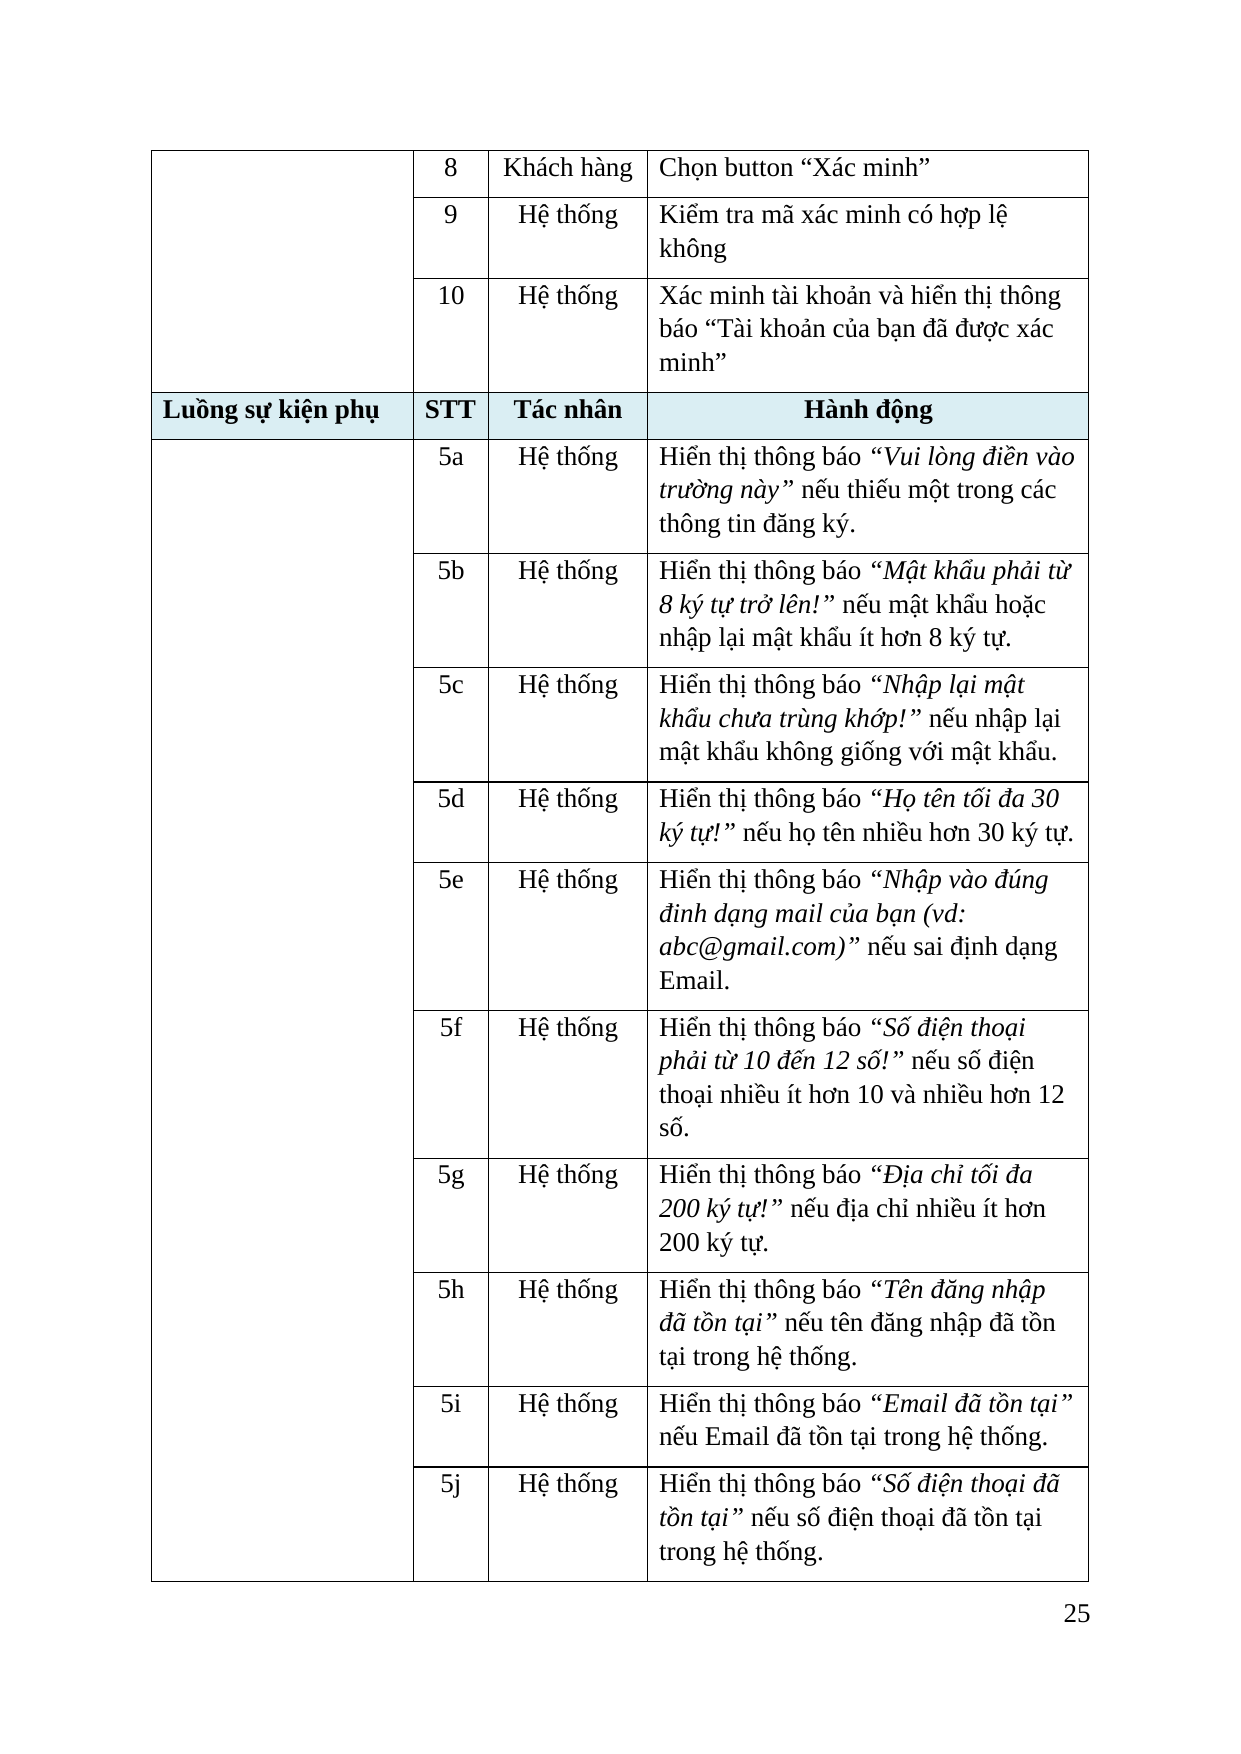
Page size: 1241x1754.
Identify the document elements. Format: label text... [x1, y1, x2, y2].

table_cell Hiển thị thông báo “Tên đăng nhập đã tồn tại” nếu tên đăng nhập đã tồn tại trong hệ thống. [648, 1273, 1088, 1386]
table_cell Hệ thống [489, 668, 647, 781]
table_cell Hệ thống [489, 279, 647, 392]
table_cell Hiển thị thông báo “Email đã tồn tại” nếu Email đã tồn tại trong hệ thống. [648, 1387, 1088, 1466]
table_cell Hiển thị thông báo “Nhập lại mật khẩu chưa trùng khớp!” nếu nhập lại mật khẩu không giống với mật khẩu. [648, 668, 1088, 781]
table_cell Hiển thị thông báo “Mật khẩu phải từ 8 ký tự trở lên!” nếu mật khẩu hoặc nhập lại mật khẩu ít hơn 8 ký tự. [648, 554, 1088, 667]
table_cell 9 [414, 198, 488, 278]
table_cell Hệ thống [489, 783, 647, 862]
table_cell 5g [414, 1159, 488, 1272]
table_cell Tác nhân [489, 393, 647, 439]
table_cell Hệ thống [489, 1011, 647, 1157]
table_cell Hiển thị thông báo “Họ tên tối đa 30 ký tự!” nếu họ tên nhiều hơn 30 ký tự. [648, 783, 1088, 862]
table_cell Hiển thị thông báo “Số điện thoại đã tồn tại” nếu số điện thoại đã tồn tại trong hệ thống. [648, 1468, 1088, 1581]
table_cell 5j [414, 1468, 488, 1581]
table_cell Hệ thống [489, 1387, 647, 1466]
table_cell Hệ thống [489, 198, 647, 278]
table_cell STT [414, 393, 488, 439]
table_cell 5i [414, 1387, 488, 1466]
table_cell Xác minh tài khoản và hiển thị thông báo “Tài khoản của bạn đã được xác minh” [648, 279, 1088, 392]
table_cell 5c [414, 668, 488, 781]
table_cell 8 [414, 151, 488, 197]
table_cell Chọn button “Xác minh” [648, 151, 1088, 197]
table_cell Hiển thị thông báo “Số điện thoại phải từ 10 đến 12 số!” nếu số điện thoại nhiều ít hơn 10 và nhiều hơn 12 số. [648, 1011, 1088, 1157]
table_cell Hệ thống [489, 863, 647, 1010]
table_cell 10 [414, 279, 488, 392]
table_cell Luồng sự kiện phụ [152, 393, 413, 439]
table_cell Hệ thống [489, 1468, 647, 1581]
table_cell 5f [414, 1011, 488, 1157]
table_cell Hệ thống [489, 1273, 647, 1386]
table_cell 5a [414, 440, 488, 553]
table_cell Kiểm tra mã xác minh có hợp lệ không [648, 198, 1088, 278]
table_cell Hiển thị thông báo “Nhập vào đúng đinh dạng mail của bạn (vd: abc@gmail.com)” nếu sai định dạng Email. [648, 863, 1088, 1010]
table_cell 5b [414, 554, 488, 667]
table_cell Hệ thống [489, 1159, 647, 1272]
table_cell Hành động [648, 393, 1088, 439]
table_cell Khách hàng [489, 151, 647, 197]
table_cell 5d [414, 783, 488, 862]
table_cell Hệ thống [489, 554, 647, 667]
table_cell Hiển thị thông báo “Địa chỉ tối đa 200 ký tự!” nếu địa chỉ nhiều ít hơn 200 ký tự. [648, 1159, 1088, 1272]
table_cell 5h [414, 1273, 488, 1386]
table_cell Hệ thống [489, 440, 647, 553]
table_cell [152, 440, 413, 1581]
table_cell 5e [414, 863, 488, 1010]
table_cell Hiển thị thông báo “Vui lòng điền vào trường này” nếu thiếu một trong các thông tin đăng ký. [648, 440, 1088, 553]
